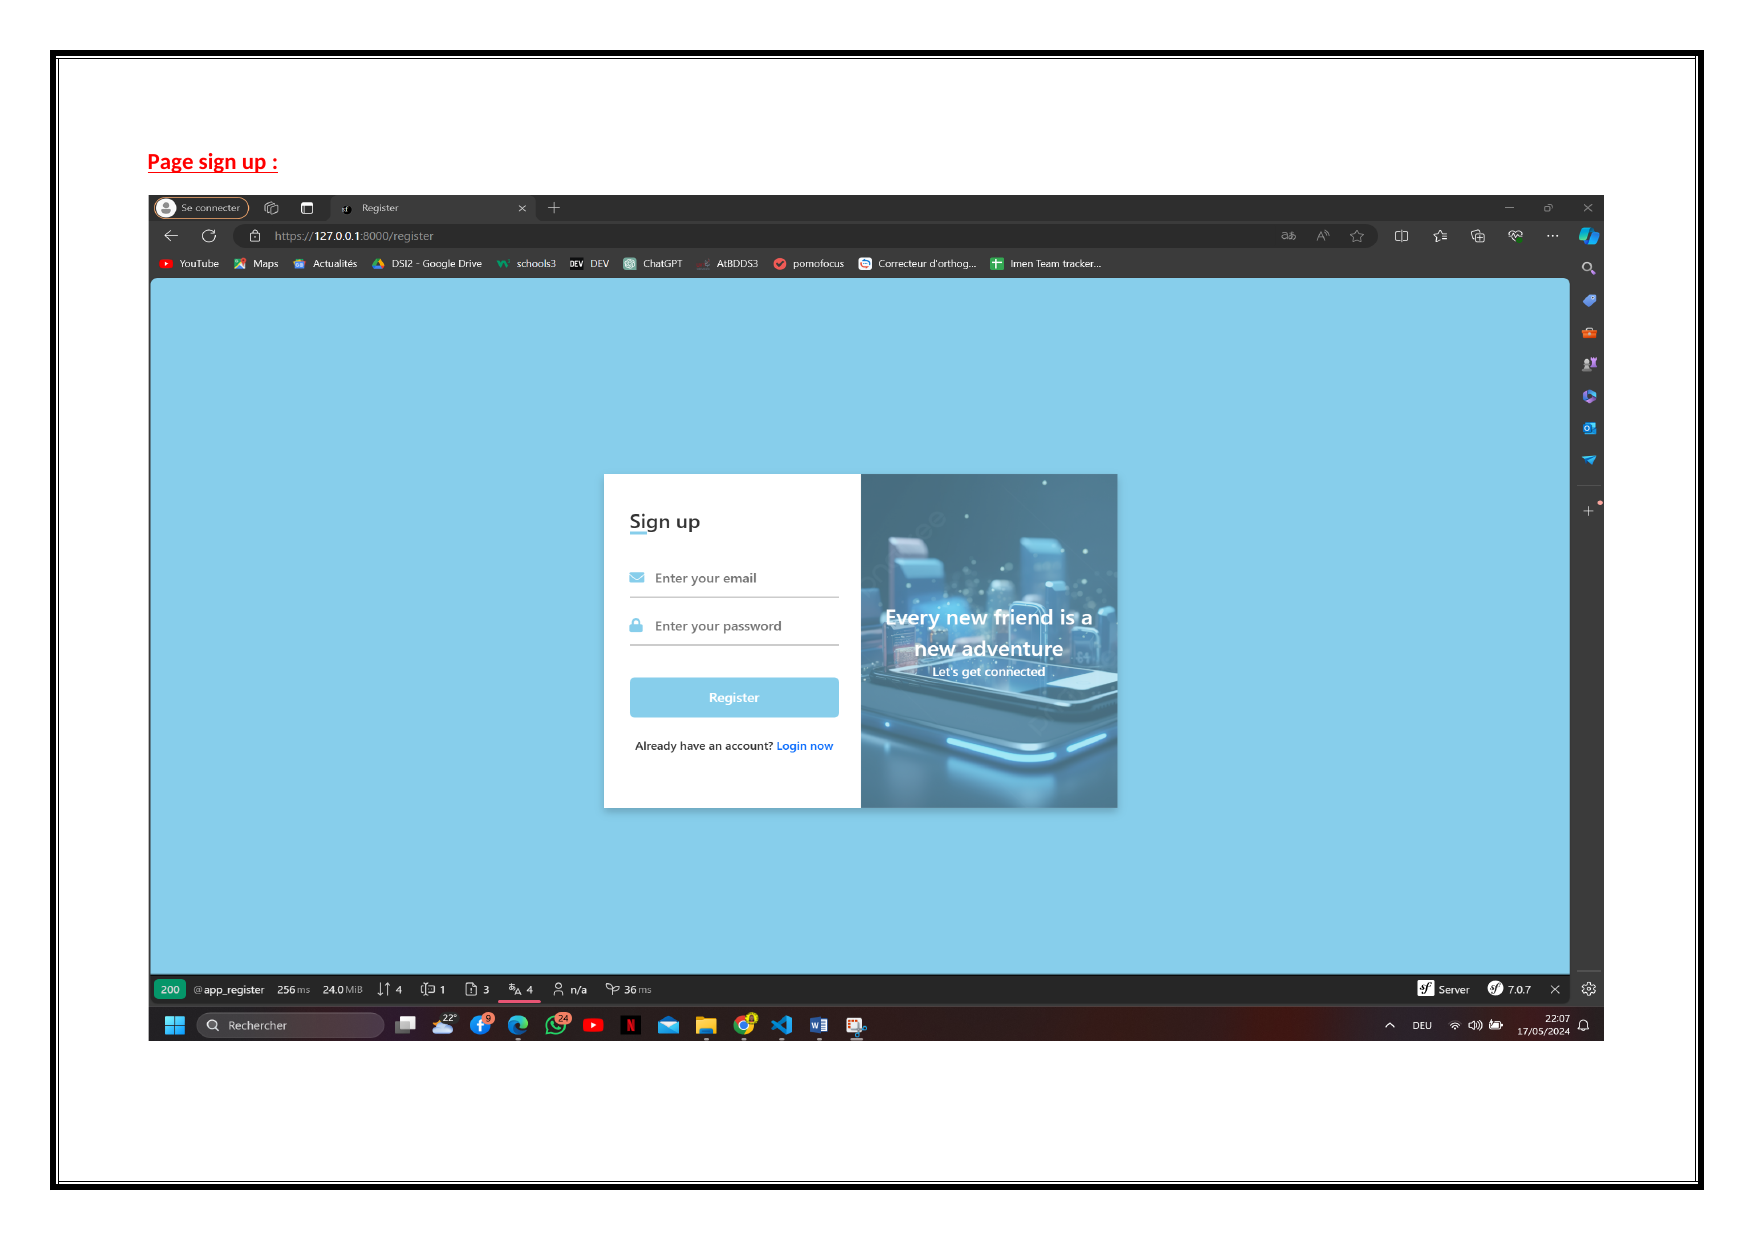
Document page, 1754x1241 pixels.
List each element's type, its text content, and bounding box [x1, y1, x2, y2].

picture [147, 195, 1604, 1039]
text Page sign up : [147, 147, 1606, 176]
